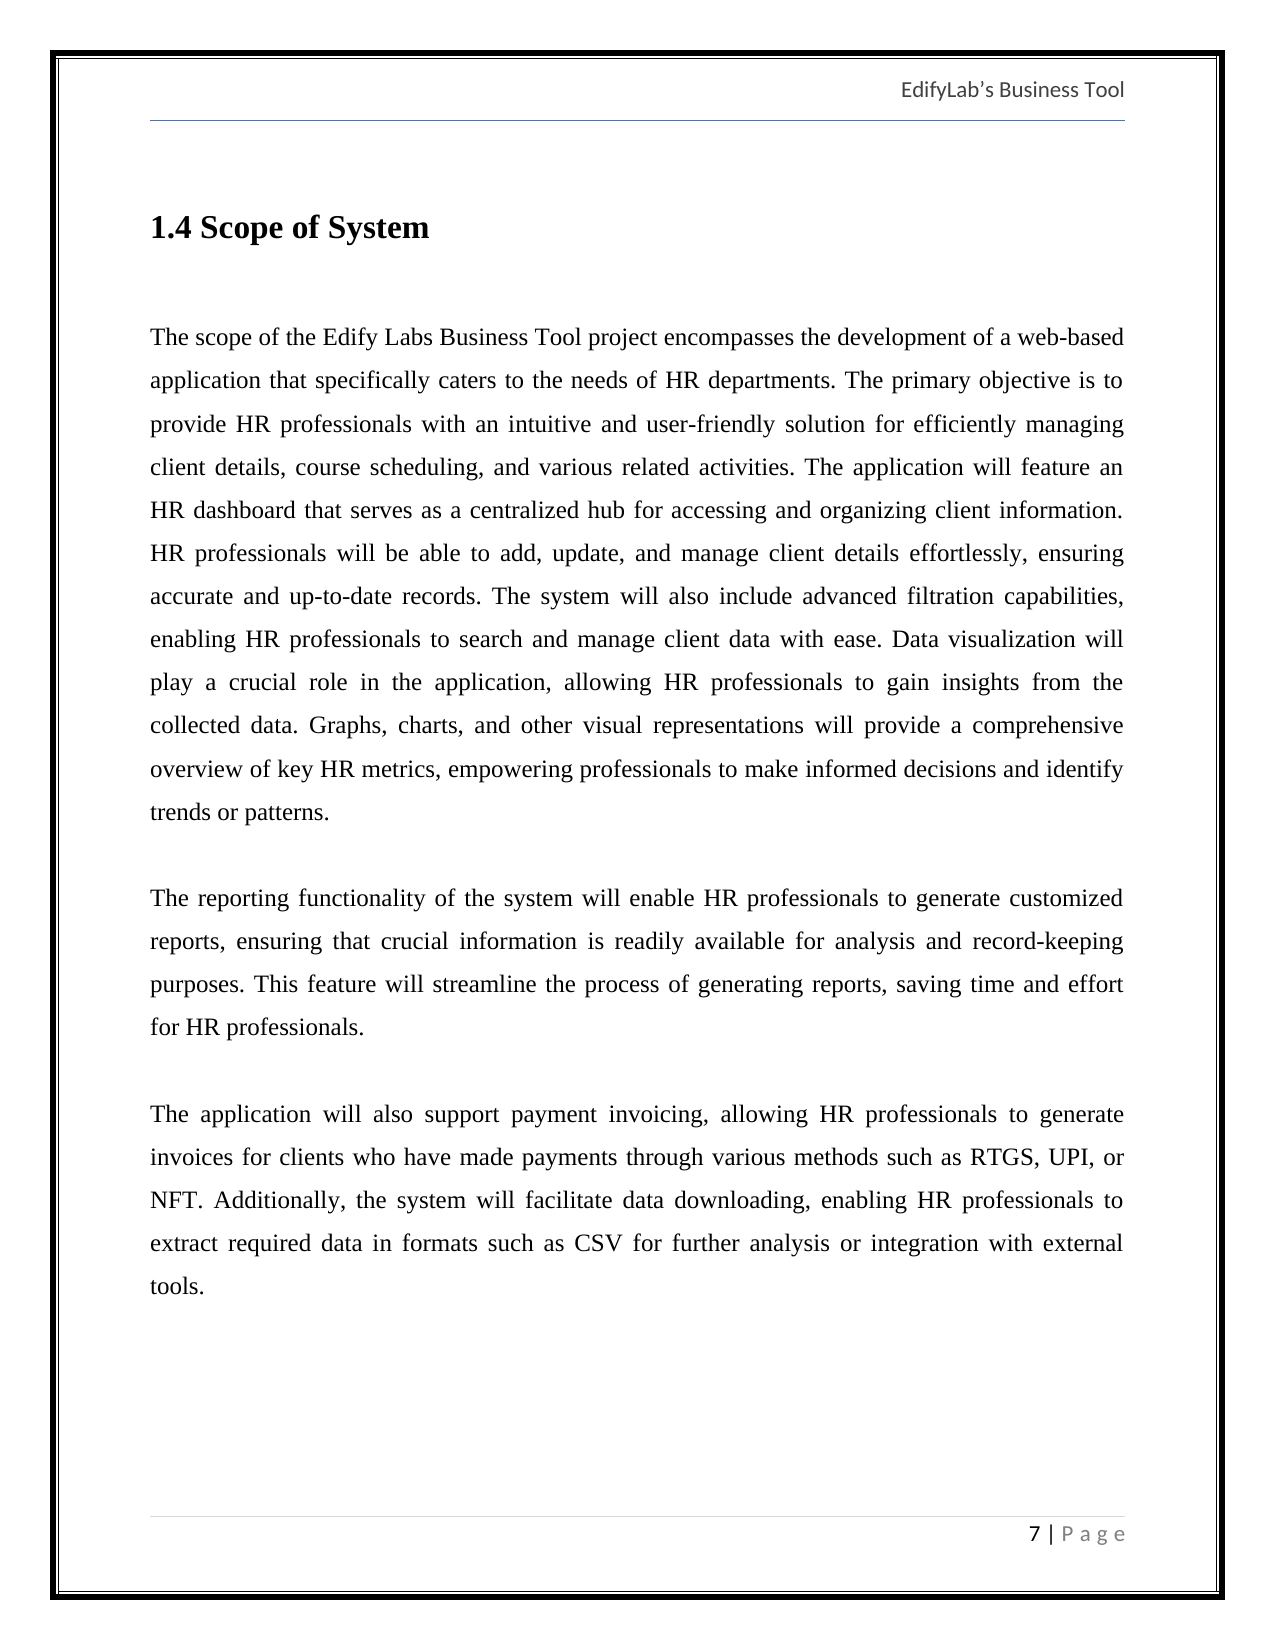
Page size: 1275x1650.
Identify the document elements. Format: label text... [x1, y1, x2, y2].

text 1.4 Scope of System [150, 207, 1125, 246]
text The scope of the Edify Labs Business Tool project encompasses the development of a web-based application that specifically caters to the needs of HR departments. The primary objective is to provide HR professionals with an intuitive and user-friendly solution for efficiently managing client details, course scheduling, and various related activities. The application will feature an HR dashboard that serves as a centralized hub for accessing and organizing client information. HR professionals will be able to add, update, and manage client details effortlessly, ensuring accurate and up-to-date records. The system will also include advanced filtration capabilities, enabling HR professionals to search and manage client data with ease. Data visualization will play a crucial role in the application, allowing HR professionals to gain insights from the collected data. Graphs, charts, and other visual representations will provide a comprehensive overview of key HR metrics, empowering professionals to make informed decisions and identify trends or patterns. [150, 322, 1125, 826]
text The reporting functionality of the system will enable HR professionals to generate customized reports, ensuring that crucial information is readily available for analysis and record-keeping purposes. This feature will streamline the process of generating reports, saving time and effort for HR professionals. [150, 883, 1125, 1041]
text The application will also support payment invoicing, allowing HR professionals to generate invoices for clients who have made payments through various methods such as RTGS, UPI, or NFT. Additionally, the system will facilitate data downloading, enabling HR professionals to extract required data in formats such as CSV for further analysis or integration with external tools. [150, 1099, 1125, 1300]
